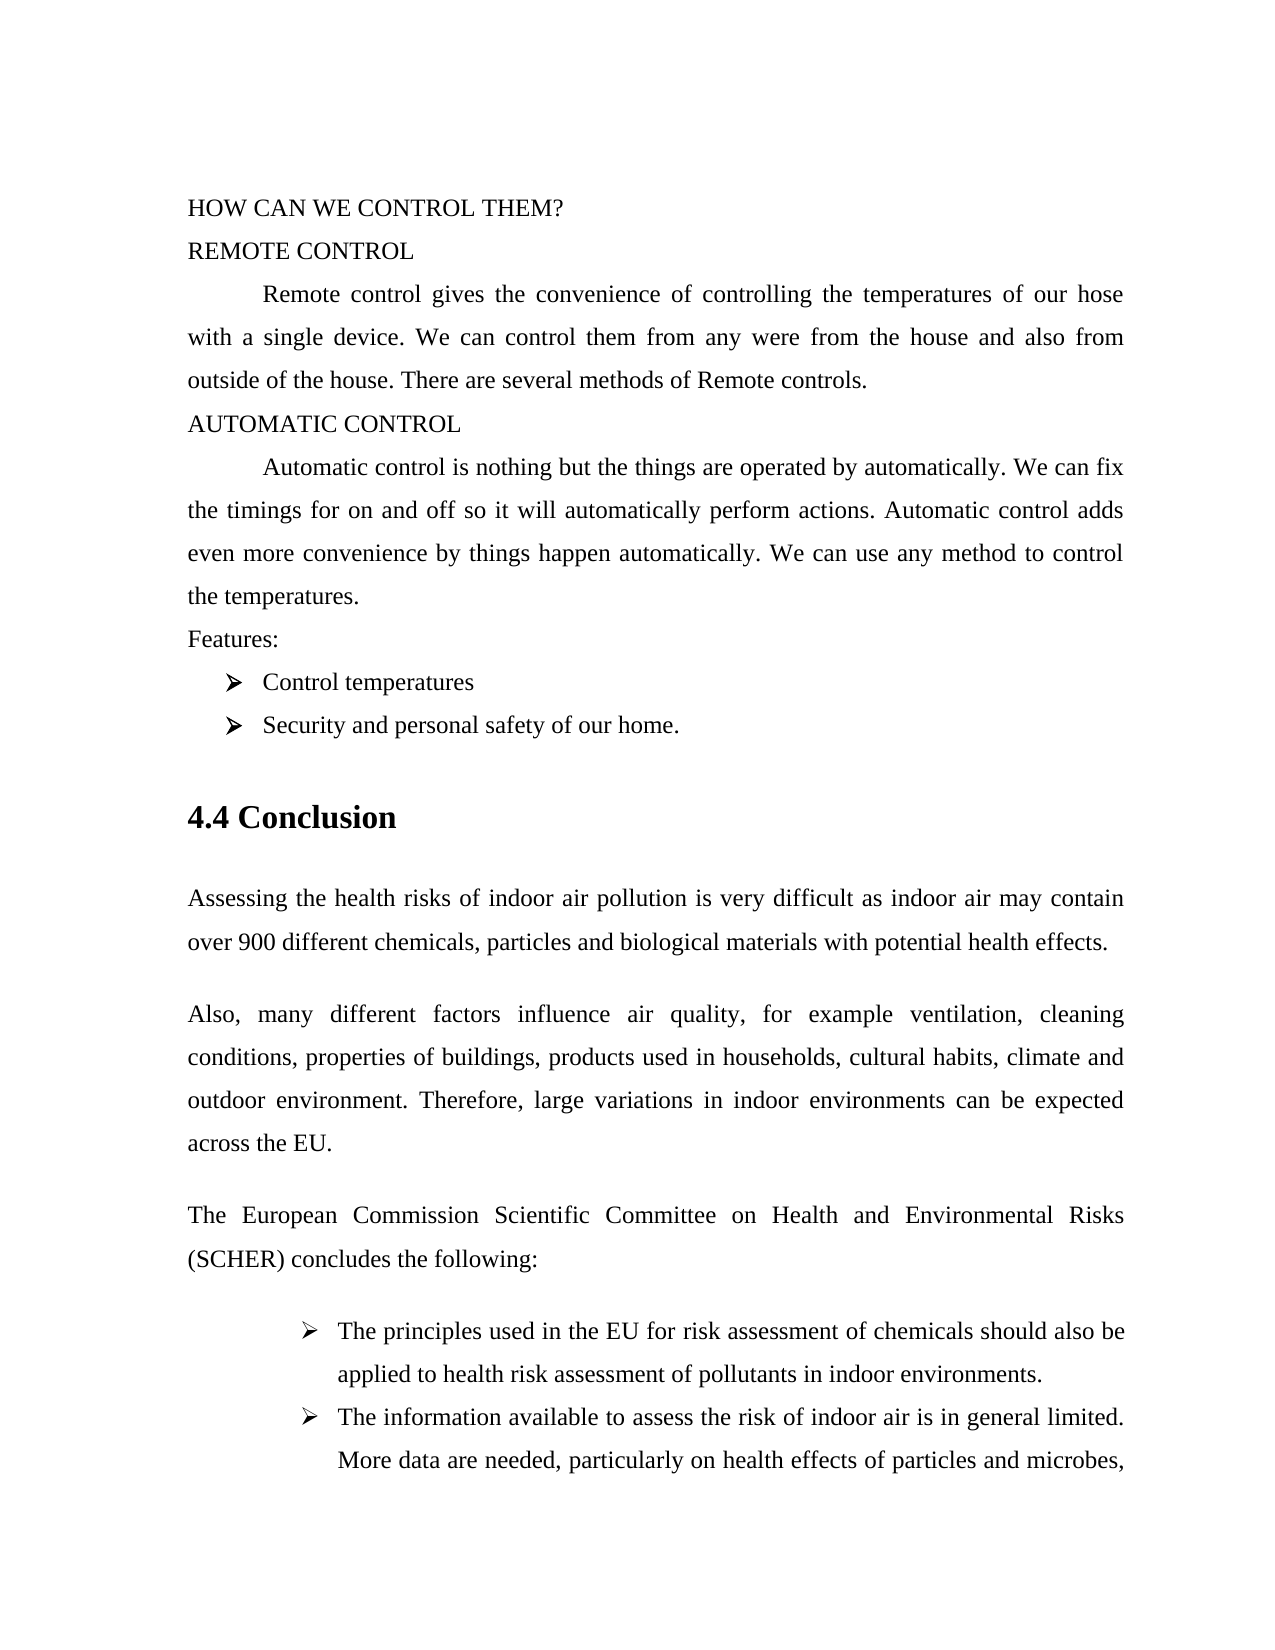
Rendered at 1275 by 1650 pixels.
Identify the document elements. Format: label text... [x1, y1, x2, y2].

text The European Commission Scientific Committee on Health and Environmental Risks (SCHER) concludes the following: [187, 1201, 1125, 1272]
text HOW CAN WE CONTROL THEM? [187, 193, 1125, 222]
list Control temperatures [225, 667, 1125, 696]
text AUTOMATIC CONTROL [187, 409, 1125, 437]
text Remote control gives the convenience of controlling the temperatures of our hose with a single device. We can control them from any were from the house and also from outside of the house. There are several methods of Remote controls. [187, 279, 1125, 394]
text Automatic control is nothing but the things are operated by automatically. We can fix the timings for on and off so it will automatically perform actions. Automatic control adds even more convenience by things happen automatically. We can use any method to control the temperatures. [187, 452, 1125, 610]
text Also, many different factors influence air quality, for example ventilation, cleaning conditions, properties of buildings, products used in households, cultural habits, climate and outdoor environment. Therefore, large variations in indoor environments can be expected across the EU. [187, 999, 1125, 1157]
list Security and personal safety of our home. [225, 711, 1125, 739]
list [300, 1402, 1125, 1474]
text Assessing the health risks of indoor air pollution is very difficult as indoor air may contain over 900 different chemicals, particles and biological materials with potential health effects. [187, 883, 1125, 955]
text Features: [187, 624, 1125, 653]
text REMOTE CONTROL [187, 236, 1125, 265]
text 4.4 Conclusion [187, 797, 1125, 835]
list The principles used in the EU for risk assessment of chemicals should also be applied to health risk assessment of pollutants in indoor environments. [300, 1316, 1125, 1388]
